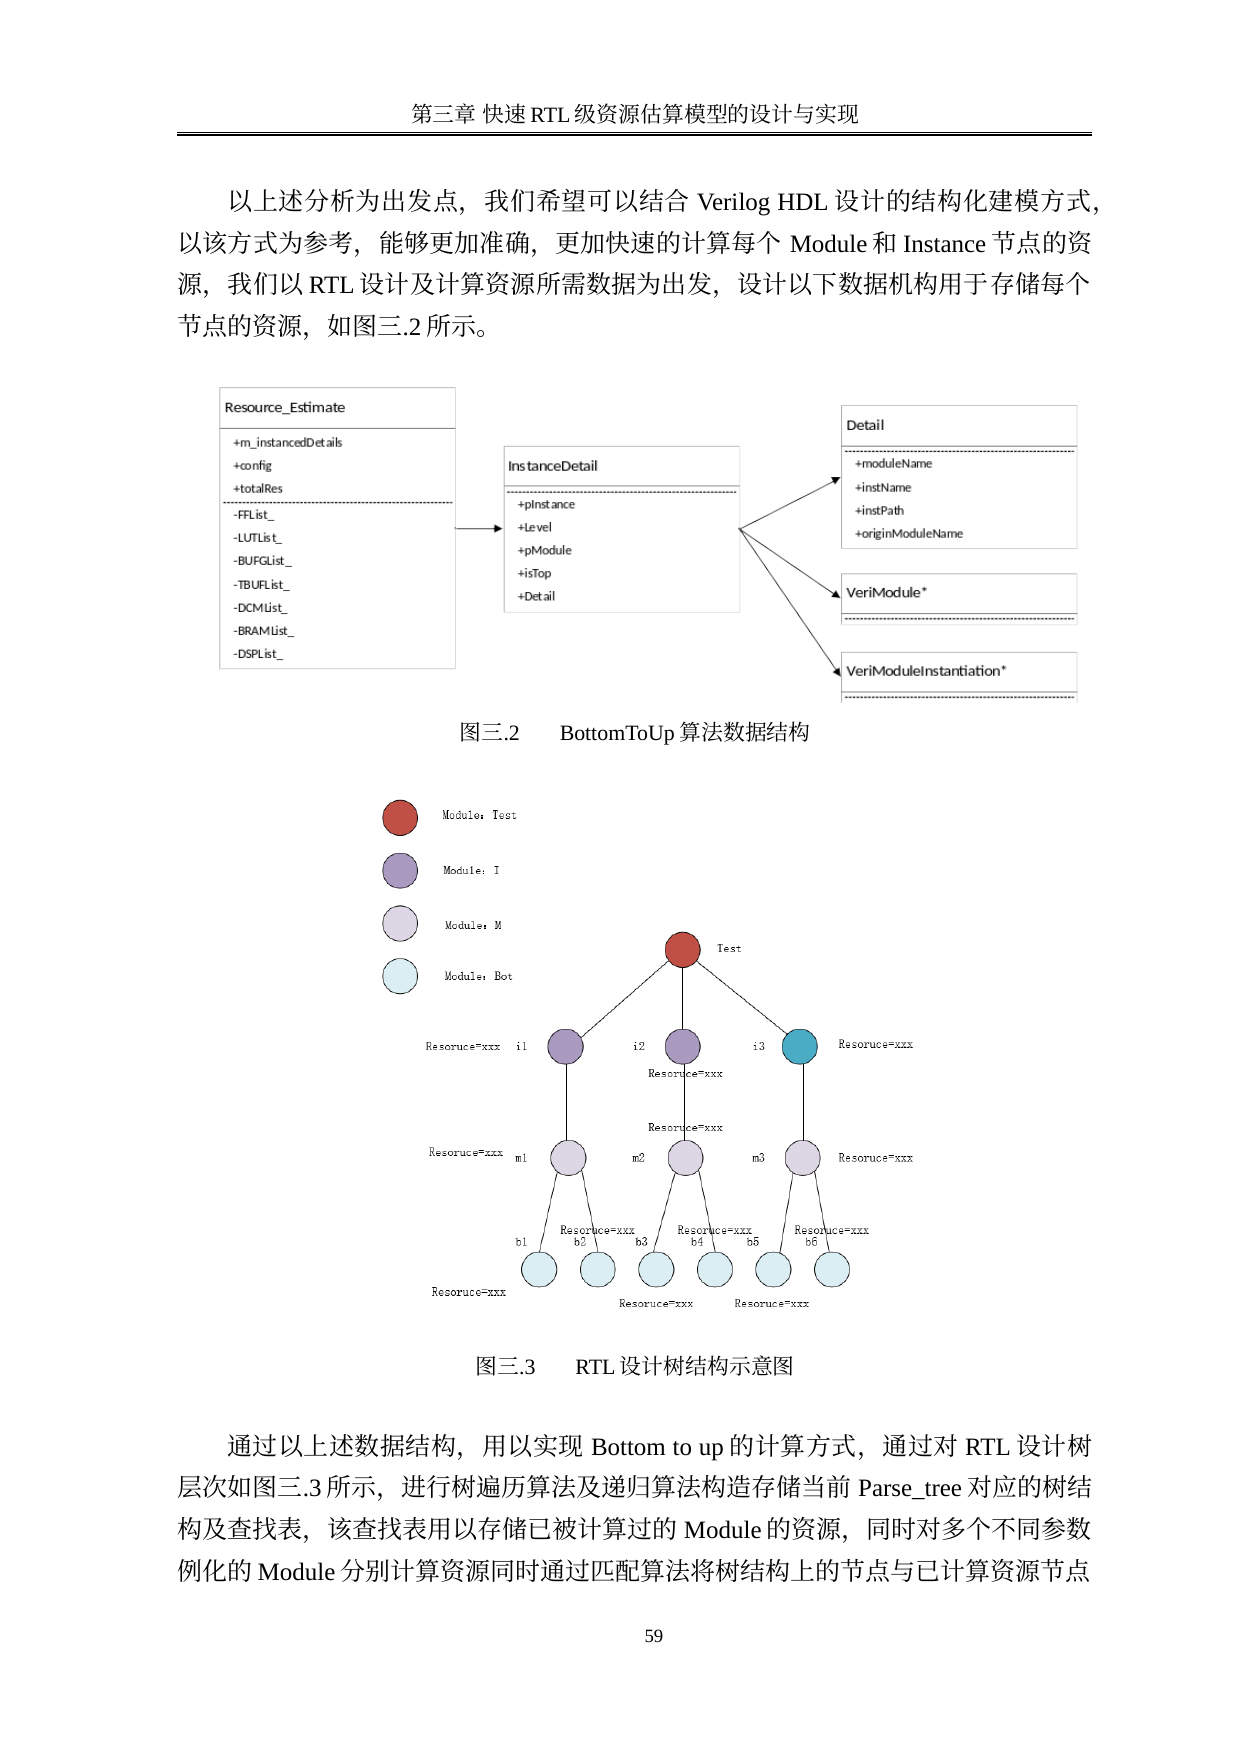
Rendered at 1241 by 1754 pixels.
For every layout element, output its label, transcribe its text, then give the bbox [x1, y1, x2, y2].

text 以上述分析为出发点，我们希望可以结合Verilog HDL设计的结构化建模方式，以该方式为参考，能够更加准确，更加快速的计算每个Module和Instance节点的资源，我们以RTL设计及计算资源所需数据为出发，设计以下数据机构用于存储每个节点的资源，如图3.13所示。 [177, 177, 1092, 344]
text RTL设计树结构示意图 [177, 1349, 1092, 1381]
text BottomToUp算法数据结构 [177, 715, 1092, 746]
picture [373, 787, 947, 1337]
